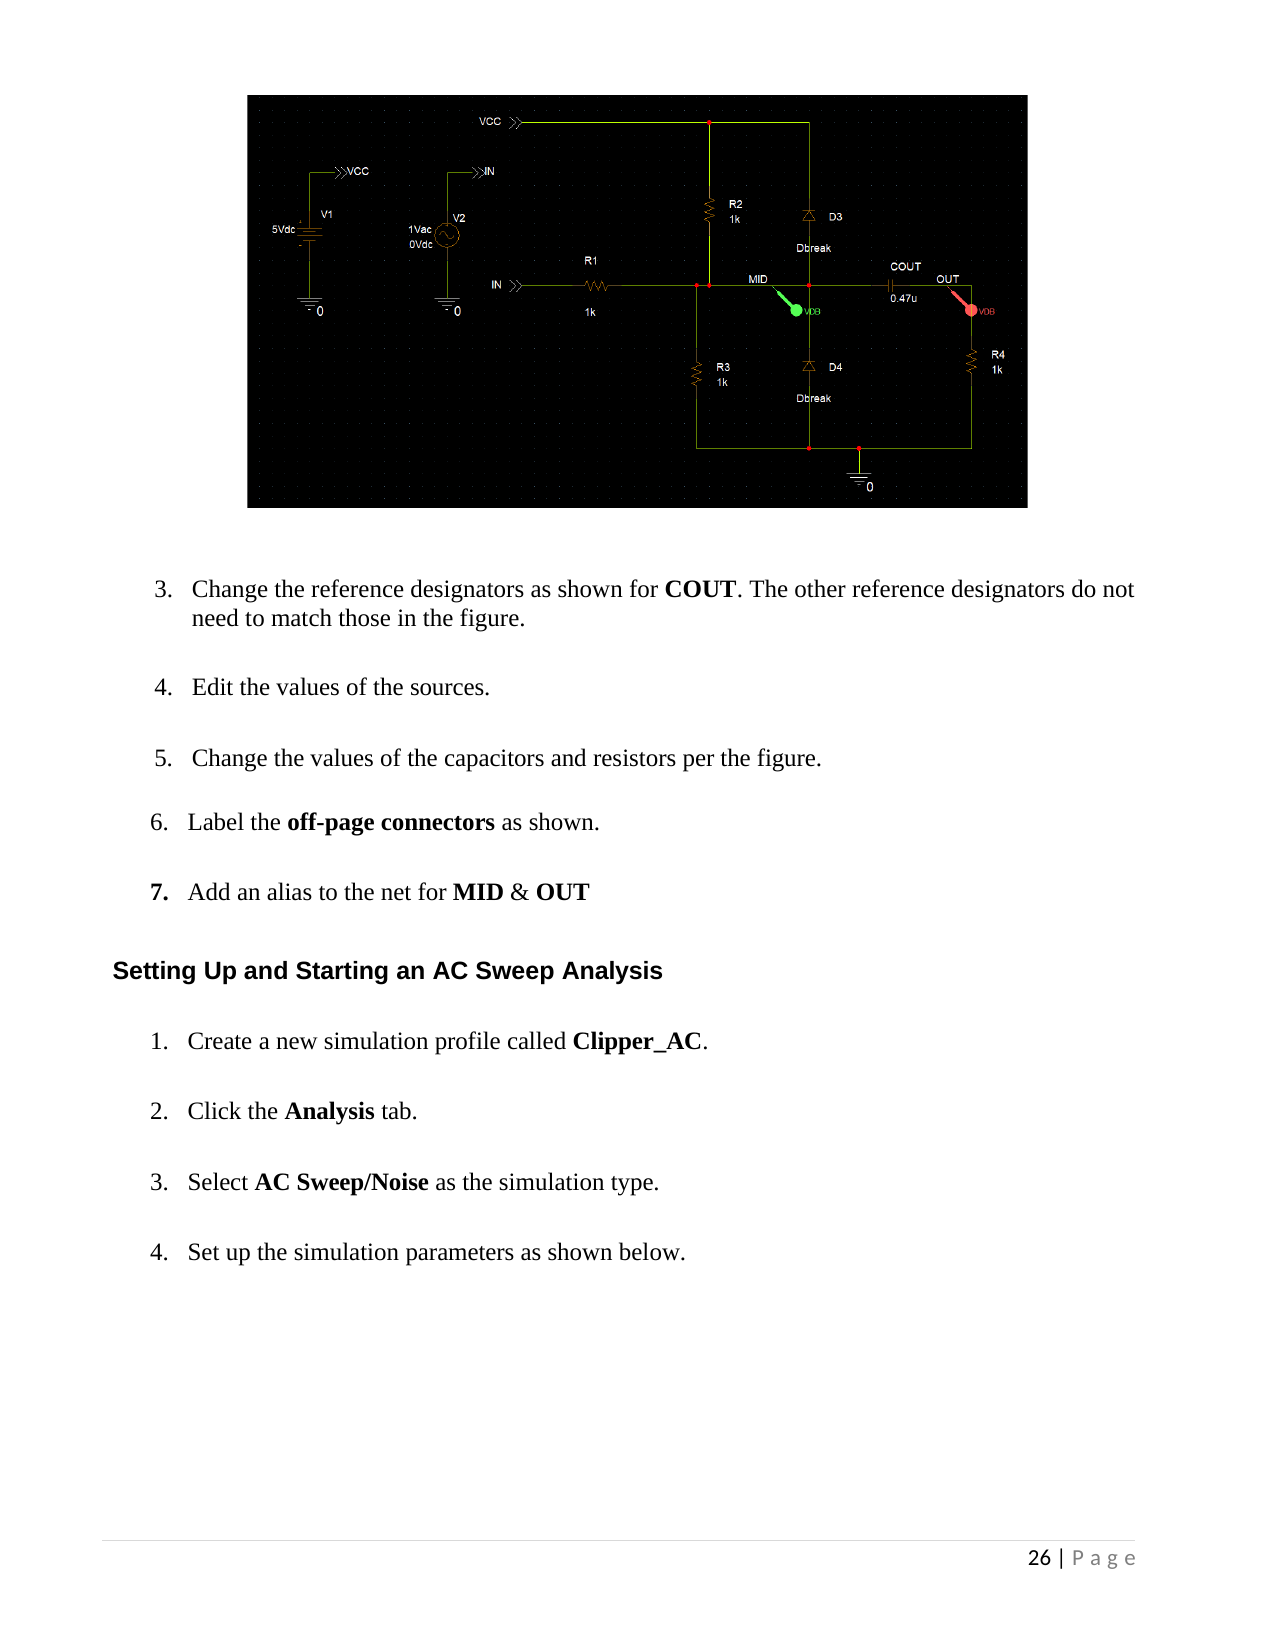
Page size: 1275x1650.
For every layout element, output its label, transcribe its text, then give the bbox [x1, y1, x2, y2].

text Setting Up and Starting an AC Sweep Analysis [112, 956, 1135, 984]
list Change the values of the capacitors and resistors per the figure. [154, 743, 1135, 772]
list Select AC Sweep/Noise as the simulation type. [150, 1167, 1135, 1196]
picture [247, 95, 1028, 508]
list Label the off-page connectors as shown. [150, 807, 1135, 836]
list Create a new simulation profile called Clipper_AC. [150, 1026, 1135, 1055]
list Click the Analysis tab. [150, 1096, 1135, 1125]
list Set up the simulation parameters as shown below. [150, 1237, 1135, 1266]
list Add an alias to the net for MID & OUT [150, 877, 1135, 906]
list Edit the values of the sources. [154, 672, 1135, 701]
list Change the reference designators as shown for COUT. The other reference designators do not need to match those in the figure. [154, 574, 1135, 631]
